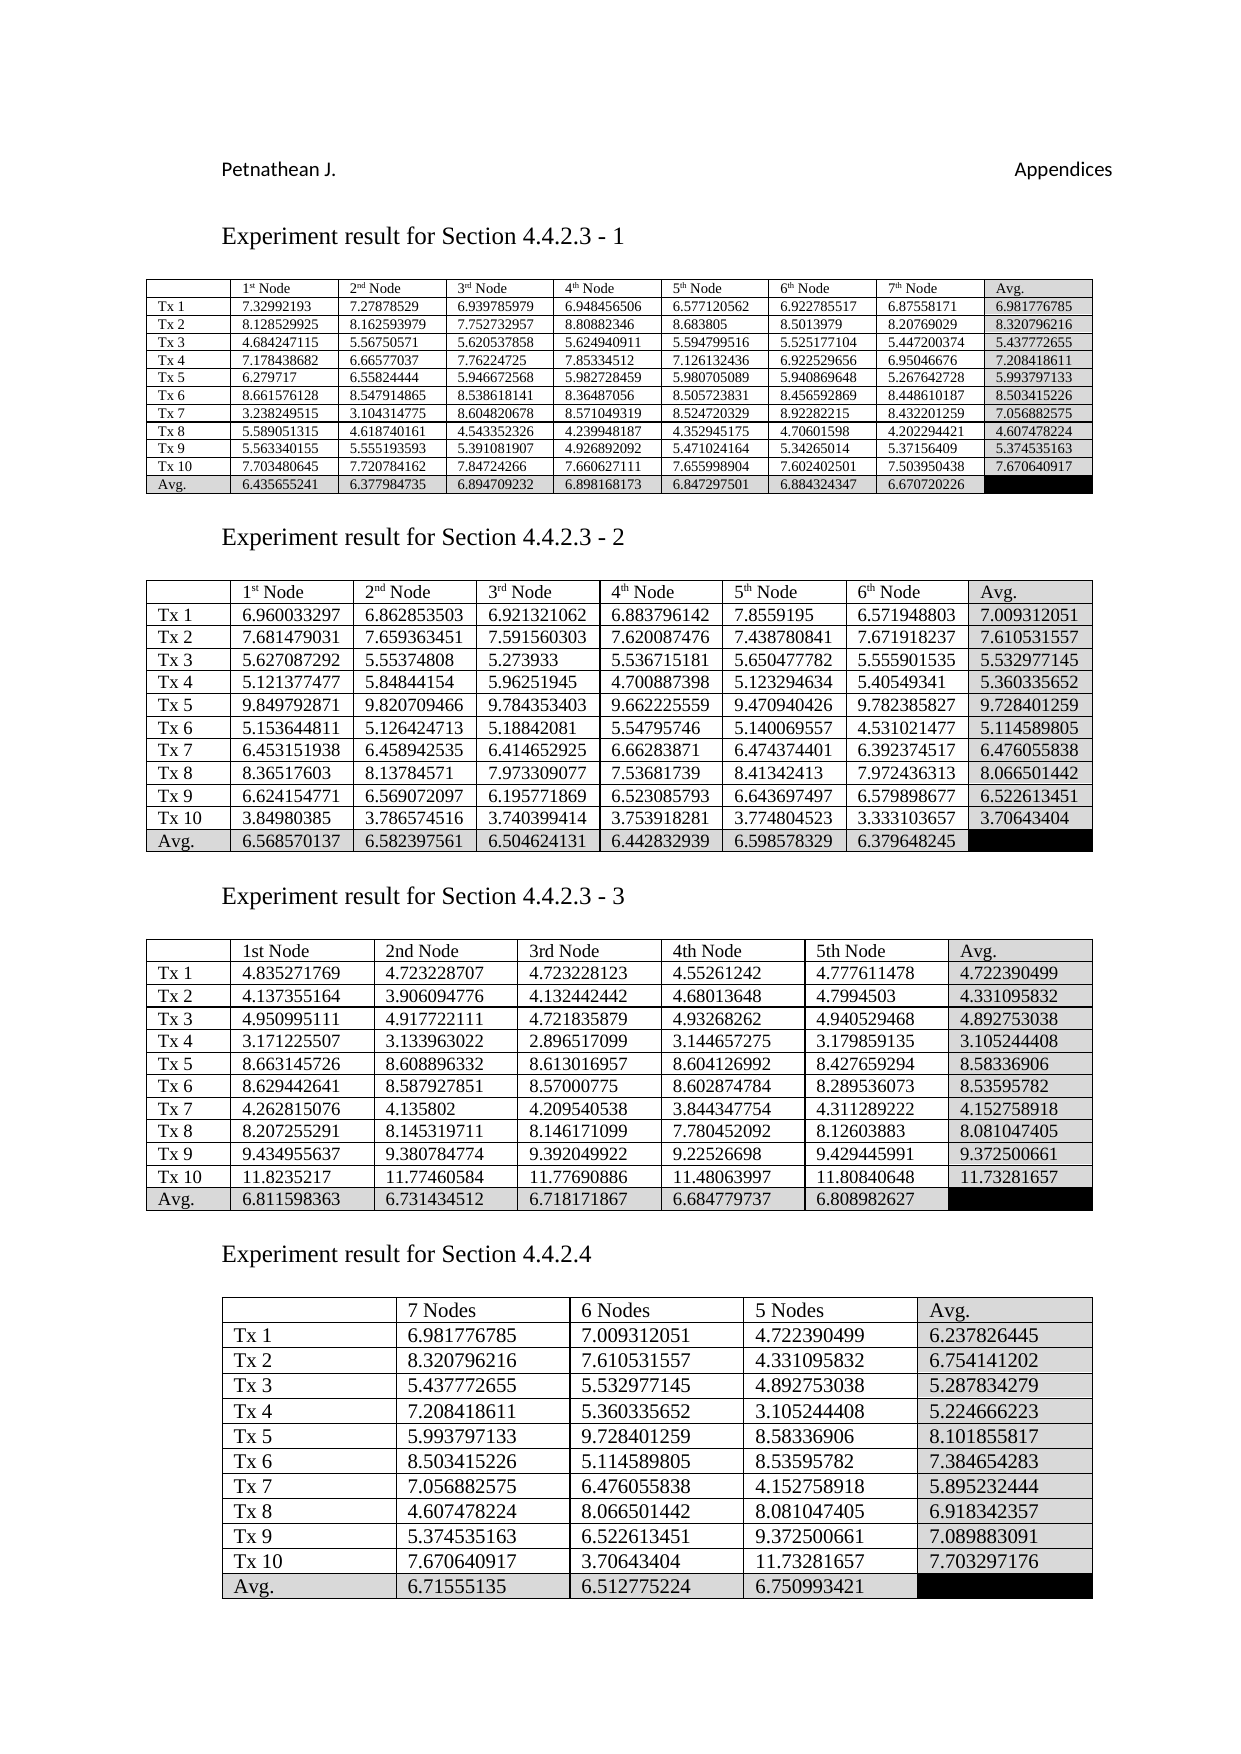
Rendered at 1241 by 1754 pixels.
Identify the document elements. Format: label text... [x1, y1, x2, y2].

table_cell Tx 9 [147, 1143, 230, 1164]
table_cell Tx 9 [147, 785, 230, 806]
table_cell Tx 10 [147, 807, 230, 829]
table_cell 7.76224725 [447, 351, 553, 368]
table_cell 9.782385827 [847, 694, 968, 716]
table_cell 4.209540538 [518, 1098, 661, 1119]
table_cell 8.13784571 [354, 762, 476, 783]
table_cell 8.456592869 [769, 387, 876, 404]
table_cell Tx 1 [147, 298, 230, 314]
table_cell 6.684779737 [662, 1188, 804, 1210]
table_cell 3.104314775 [339, 405, 446, 421]
table_cell 3.333103657 [847, 807, 968, 829]
table_cell 9.372500661 [949, 1143, 1092, 1164]
table_cell 6.66283871 [601, 739, 722, 761]
table_cell 8.80882346 [554, 316, 661, 332]
table_cell 3.84980385 [231, 807, 353, 829]
table_cell Avg. [147, 1188, 230, 1210]
table_cell Tx 7 [223, 1474, 396, 1498]
table_cell 6.568570137 [231, 830, 353, 851]
table_cell Tx 4 [147, 351, 230, 368]
table_cell 7.438780841 [723, 626, 846, 648]
table_cell 11.77460584 [375, 1166, 517, 1187]
table_cell Tx 9 [147, 440, 230, 457]
table_cell Tx 6 [147, 717, 230, 738]
table_cell 7.602402501 [769, 458, 876, 475]
table_cell 7.056882575 [397, 1474, 569, 1498]
table_cell 8.162593979 [339, 316, 446, 332]
table_cell 6.754141202 [918, 1348, 1092, 1372]
table_cell 5.532977145 [969, 649, 1092, 670]
table_cell 6.377984735 [339, 476, 446, 493]
table_cell Tx 3 [147, 1008, 230, 1029]
table_cell 6.579898677 [847, 785, 968, 806]
table_cell 4.135802 [375, 1098, 517, 1119]
table_cell 4.311289222 [806, 1098, 948, 1119]
table_cell 8.066501442 [571, 1499, 743, 1523]
table_cell 4.7994503 [806, 985, 948, 1006]
table_cell 5.620537858 [447, 334, 553, 350]
table_cell 9.470940426 [723, 694, 846, 716]
table_cell 5.555193593 [339, 440, 446, 457]
table_cell 4.950995111 [231, 1008, 374, 1029]
table_cell 7.089883091 [918, 1524, 1092, 1548]
table_cell Tx 7 [147, 739, 230, 761]
table_cell 7.591560303 [477, 626, 599, 648]
table_cell 5.40549341 [847, 671, 968, 693]
table_cell 6.598578329 [723, 830, 846, 851]
table_cell 4.607478224 [397, 1499, 569, 1523]
table_header 1st Node [231, 280, 338, 297]
table_cell 8.58336906 [949, 1053, 1092, 1074]
table_cell 4.331095832 [744, 1348, 917, 1372]
table_cell 5.287834279 [918, 1374, 1092, 1397]
table_cell 4.262815076 [231, 1098, 374, 1119]
table_cell 6.571948803 [847, 604, 968, 625]
table_cell 8.207255291 [231, 1120, 374, 1142]
table_cell 5.532977145 [571, 1374, 743, 1397]
table_cell 6.87558171 [877, 298, 984, 314]
table_cell 5.121377477 [231, 671, 353, 693]
table_cell 5.153644811 [231, 717, 353, 738]
table_cell 6.884324347 [769, 476, 876, 493]
table_cell 7.655998904 [662, 458, 768, 475]
table_cell 4.93268262 [662, 1008, 804, 1029]
table_cell 9.372500661 [744, 1524, 917, 1548]
table_cell 7.503950438 [877, 458, 984, 475]
table_cell 4.892753038 [744, 1374, 917, 1397]
table_cell 8.36517603 [231, 762, 353, 783]
table_cell 9.728401259 [969, 694, 1092, 716]
table_cell Tx 2 [223, 1348, 396, 1372]
table_cell Tx 3 [223, 1374, 396, 1397]
table_cell 7.780452092 [662, 1120, 804, 1142]
table_header [223, 1298, 396, 1322]
table_header Avg. [985, 280, 1092, 297]
table_cell 8.524720329 [662, 405, 768, 421]
table_cell 7.53681739 [601, 762, 722, 783]
table_cell 6.195771869 [477, 785, 599, 806]
table_cell 5.589051315 [231, 423, 338, 439]
table_cell 5.34265014 [769, 440, 876, 457]
table_cell 8.503415226 [985, 387, 1092, 404]
table_cell Tx 5 [147, 1053, 230, 1074]
table_cell 8.505723831 [662, 387, 768, 404]
table_cell 6.922785517 [769, 298, 876, 314]
table_cell Tx 1 [147, 962, 230, 984]
table_cell Tx 2 [147, 626, 230, 648]
table_header 5th Node [723, 581, 846, 603]
table_cell 5.374535163 [397, 1524, 569, 1548]
table_cell 5.627087292 [231, 649, 353, 670]
table_cell 8.538618141 [447, 387, 553, 404]
table_cell 8.41342413 [723, 762, 846, 783]
table_cell [985, 476, 1092, 493]
table_cell 6.279717 [231, 369, 338, 386]
table_cell 3.906094776 [375, 985, 517, 1006]
table_cell 5.126424713 [354, 717, 476, 738]
table_cell 6.981776785 [985, 298, 1092, 314]
table_cell 8.066501442 [969, 762, 1092, 783]
table_header 3rd Node [518, 940, 661, 961]
table_cell 8.12603883 [806, 1120, 948, 1142]
table_header 5th Node [806, 940, 948, 961]
table_cell 8.547914865 [339, 387, 446, 404]
table_cell 5.114589805 [571, 1449, 743, 1473]
table_cell 8.613016957 [518, 1053, 661, 1074]
table_cell 4.543352326 [447, 423, 553, 439]
table_cell 8.5013979 [769, 316, 876, 332]
table_cell Tx 2 [147, 316, 230, 332]
table_cell 7.84724266 [447, 458, 553, 475]
table_cell 3.740399414 [477, 807, 599, 829]
table_cell Tx 8 [147, 423, 230, 439]
table_cell 8.101855817 [918, 1424, 1092, 1448]
table_cell Tx 10 [223, 1549, 396, 1573]
table_cell 6.55824444 [339, 369, 446, 386]
table_cell Tx 7 [147, 405, 230, 421]
table_cell 5.114589805 [969, 717, 1092, 738]
table_cell Tx 1 [147, 604, 230, 625]
table_cell 11.73281657 [744, 1549, 917, 1573]
table_cell 6.921321062 [477, 604, 599, 625]
table_cell 7.208418611 [985, 351, 1092, 368]
table_cell 6.939785979 [447, 298, 553, 314]
table_cell 8.683805 [662, 316, 768, 332]
table_cell Tx 3 [147, 334, 230, 350]
table_cell 5.946672568 [447, 369, 553, 386]
table_cell 5.447200374 [877, 334, 984, 350]
table_cell 4.926892092 [554, 440, 661, 457]
table_cell 3.171225507 [231, 1030, 374, 1052]
table_cell 8.58336906 [744, 1424, 917, 1448]
table_cell 7.972436313 [847, 762, 968, 783]
table_cell 6.523085793 [601, 785, 722, 806]
table_cell 3.179859135 [806, 1030, 948, 1052]
table_cell 8.320796216 [985, 316, 1092, 332]
text Experiment result for Section 4.4.2.3 - 2 [221, 522, 1092, 551]
table_header [147, 940, 230, 961]
table_cell 6.894709232 [447, 476, 553, 493]
table_cell 6.504624131 [477, 830, 599, 851]
table_cell 6.458942535 [354, 739, 476, 761]
table_cell 6.847297501 [662, 476, 768, 493]
table_cell 9.820709466 [354, 694, 476, 716]
table_cell 4.892753038 [949, 1008, 1092, 1029]
table_cell 6.981776785 [397, 1323, 569, 1347]
table_cell 8.608896332 [375, 1053, 517, 1074]
table_cell 6.643697497 [723, 785, 846, 806]
table_cell 6.71555135 [397, 1574, 569, 1598]
table_cell 5.140069557 [723, 717, 846, 738]
table_cell Tx 3 [147, 649, 230, 670]
table_cell 6.718171867 [518, 1188, 661, 1210]
table_cell 9.849792871 [231, 694, 353, 716]
table_cell 7.752732957 [447, 316, 553, 332]
table_cell 6.66577037 [339, 351, 446, 368]
table_cell 8.448610187 [877, 387, 984, 404]
table_cell 4.352945175 [662, 423, 768, 439]
table_cell 8.427659294 [806, 1053, 948, 1074]
table_cell 8.571049319 [554, 405, 661, 421]
table_cell Tx 8 [223, 1499, 396, 1523]
table_header 7th Node [877, 280, 984, 297]
table_header 5 Nodes [744, 1298, 917, 1322]
table_cell 8.145319711 [375, 1120, 517, 1142]
table_header 7 Nodes [397, 1298, 569, 1322]
table_cell Tx 5 [223, 1424, 396, 1448]
table_cell 8.663145726 [231, 1053, 374, 1074]
table_cell 6.808982627 [806, 1188, 948, 1210]
table_header 3rd Node [477, 581, 599, 603]
table_cell 3.70643404 [969, 807, 1092, 829]
table_cell [949, 1188, 1092, 1210]
table_cell 5.84844154 [354, 671, 476, 693]
table_header 1st Node [231, 581, 353, 603]
table_cell 5.56750571 [339, 334, 446, 350]
table_cell 9.784353403 [477, 694, 599, 716]
table_cell 6.577120562 [662, 298, 768, 314]
table_cell 8.081047405 [744, 1499, 917, 1523]
table_cell 7.208418611 [397, 1399, 569, 1423]
table_cell 9.662225559 [601, 694, 722, 716]
table_cell 3.753918281 [601, 807, 722, 829]
table_cell 6.453151938 [231, 739, 353, 761]
table_header 2nd Node [375, 940, 517, 961]
table_cell 5.555901535 [847, 649, 968, 670]
table_cell Tx 8 [147, 1120, 230, 1142]
table_cell 8.604126992 [662, 1053, 804, 1074]
table_cell 7.720784162 [339, 458, 446, 475]
table_cell 2.896517099 [518, 1030, 661, 1052]
table_cell Avg. [147, 830, 230, 851]
table_cell Tx 6 [147, 1075, 230, 1097]
table_cell 5.594799516 [662, 334, 768, 350]
table_cell 6.512775224 [571, 1574, 743, 1598]
table_cell 11.77690886 [518, 1166, 661, 1187]
table_cell Tx 4 [147, 1030, 230, 1052]
table_cell Tx 5 [147, 694, 230, 716]
table_cell 7.610531557 [969, 626, 1092, 648]
table_cell 6.898168173 [554, 476, 661, 493]
table_cell 3.133963022 [375, 1030, 517, 1052]
table_cell 6.435655241 [231, 476, 338, 493]
table_cell 4.700887398 [601, 671, 722, 693]
table_cell 6.862853503 [354, 604, 476, 625]
table_cell 6.95046676 [877, 351, 984, 368]
table_cell 3.238249515 [231, 405, 338, 421]
table_cell 4.55261242 [662, 962, 804, 984]
table_cell 4.531021477 [847, 717, 968, 738]
table_cell 7.8559195 [723, 604, 846, 625]
table_cell Tx 9 [223, 1524, 396, 1548]
table_cell 5.525177104 [769, 334, 876, 350]
table_cell Tx 1 [223, 1323, 396, 1347]
table_cell 5.224666223 [918, 1399, 1092, 1423]
table_cell 4.202294421 [877, 423, 984, 439]
table_cell 9.434955637 [231, 1143, 374, 1164]
table_cell 8.661576128 [231, 387, 338, 404]
table_cell 8.146171099 [518, 1120, 661, 1142]
table_cell 5.982728459 [554, 369, 661, 386]
table_cell 3.844347754 [662, 1098, 804, 1119]
table_cell 6.392374517 [847, 739, 968, 761]
table_cell 7.056882575 [985, 405, 1092, 421]
table_cell 7.009312051 [969, 604, 1092, 625]
table_cell 6.237826445 [918, 1323, 1092, 1347]
table_cell 8.128529925 [231, 316, 338, 332]
table_cell 5.55374808 [354, 649, 476, 670]
table_cell Tx 10 [147, 1166, 230, 1187]
table_cell 6.522613451 [571, 1524, 743, 1548]
table_cell 3.70643404 [571, 1549, 743, 1573]
table_cell 7.178438682 [231, 351, 338, 368]
table_cell 6.918342357 [918, 1499, 1092, 1523]
table_cell 4.239948187 [554, 423, 661, 439]
table_header Avg. [969, 581, 1092, 603]
table_cell 6.582397561 [354, 830, 476, 851]
table_cell 5.391081907 [447, 440, 553, 457]
table_cell 7.660627111 [554, 458, 661, 475]
table_cell 4.68013648 [662, 985, 804, 1006]
table_cell 4.331095832 [949, 985, 1092, 1006]
table_cell Tx 4 [147, 671, 230, 693]
table_cell 4.618740161 [339, 423, 446, 439]
table_cell 4.721835879 [518, 1008, 661, 1029]
table_cell 4.152758918 [744, 1474, 917, 1498]
table_cell 7.32992193 [231, 298, 338, 314]
table_header 2nd Node [339, 280, 446, 297]
table_cell 8.53595782 [744, 1449, 917, 1473]
table_cell 8.629442641 [231, 1075, 374, 1097]
text Experiment result for Section 4.4.2.3 - 3 [221, 881, 1092, 910]
table_cell 5.273933 [477, 649, 599, 670]
table_cell 7.671918237 [847, 626, 968, 648]
table_cell 5.980705089 [662, 369, 768, 386]
table_cell 4.684247115 [231, 334, 338, 350]
table_cell 6.960033297 [231, 604, 353, 625]
table_cell Avg. [147, 476, 230, 493]
table_cell 4.137355164 [231, 985, 374, 1006]
table_cell 6.476055838 [969, 739, 1092, 761]
table_cell 5.54795746 [601, 717, 722, 738]
table_cell 4.940529468 [806, 1008, 948, 1029]
table_cell 11.73281657 [949, 1166, 1092, 1187]
table_cell 5.374535163 [985, 440, 1092, 457]
table_cell Tx 5 [147, 369, 230, 386]
table_cell 7.973309077 [477, 762, 599, 783]
table_cell 4.835271769 [231, 962, 374, 984]
table_cell 7.620087476 [601, 626, 722, 648]
table_cell 8.20769029 [877, 316, 984, 332]
table_cell 9.429445991 [806, 1143, 948, 1164]
table_cell 6.442832939 [601, 830, 722, 851]
table_cell 4.607478224 [985, 423, 1092, 439]
table_cell 6.379648245 [847, 830, 968, 851]
table_cell 7.27878529 [339, 298, 446, 314]
table_cell 4.722390499 [744, 1323, 917, 1347]
table_header 1st Node [231, 940, 374, 961]
table_cell Tx 8 [147, 762, 230, 783]
table_cell 7.126132436 [662, 351, 768, 368]
table_cell 4.723228707 [375, 962, 517, 984]
table_cell 6.922529656 [769, 351, 876, 368]
table_cell 5.96251945 [477, 671, 599, 693]
table_cell 4.132442442 [518, 985, 661, 1006]
table_cell 6.750993421 [744, 1574, 917, 1598]
table_cell 5.536715181 [601, 649, 722, 670]
table_cell Tx 6 [223, 1449, 396, 1473]
table_header 5th Node [662, 280, 768, 297]
table_cell 6.624154771 [231, 785, 353, 806]
table_header 3rd Node [447, 280, 553, 297]
table_cell 7.670640917 [985, 458, 1092, 475]
table_cell 5.437772655 [397, 1374, 569, 1397]
table_cell 5.471024164 [662, 440, 768, 457]
table_cell 8.602874784 [662, 1075, 804, 1097]
table_cell 9.22526698 [662, 1143, 804, 1164]
table_cell Avg. [223, 1574, 396, 1598]
table_cell 5.563340155 [231, 440, 338, 457]
table_cell 3.105244408 [949, 1030, 1092, 1052]
table_cell 6.948456506 [554, 298, 661, 314]
table_cell 6.414652925 [477, 739, 599, 761]
table_cell 5.360335652 [969, 671, 1092, 693]
table_cell 6.474374401 [723, 739, 846, 761]
table_cell 5.993797133 [397, 1424, 569, 1448]
table_cell [918, 1574, 1092, 1598]
table_cell 8.36487056 [554, 387, 661, 404]
table_cell 5.895232444 [918, 1474, 1092, 1498]
table_cell 5.18842081 [477, 717, 599, 738]
table_header 4th Node [601, 581, 722, 603]
table_cell 6.731434512 [375, 1188, 517, 1210]
table_cell 3.144657275 [662, 1030, 804, 1052]
table_cell 4.723228123 [518, 962, 661, 984]
table_cell 9.728401259 [571, 1424, 743, 1448]
table_cell 7.610531557 [571, 1348, 743, 1372]
table_cell 6.476055838 [571, 1474, 743, 1498]
table_cell 8.604820678 [447, 405, 553, 421]
table_cell Tx 2 [147, 985, 230, 1006]
table_cell 7.703480645 [231, 458, 338, 475]
table_cell 8.320796216 [397, 1348, 569, 1372]
table_header 6 Nodes [571, 1298, 743, 1322]
table_cell Tx 10 [147, 458, 230, 475]
table_cell 6.883796142 [601, 604, 722, 625]
table_cell 8.587927851 [375, 1075, 517, 1097]
table_cell 11.80840648 [806, 1166, 948, 1187]
table_cell 8.081047405 [949, 1120, 1092, 1142]
table_cell 7.703297176 [918, 1549, 1092, 1573]
table_cell 8.53595782 [949, 1075, 1092, 1097]
table_cell 7.85334512 [554, 351, 661, 368]
table_cell 5.37156409 [877, 440, 984, 457]
table_header 6th Node [769, 280, 876, 297]
table_cell 6.670720226 [877, 476, 984, 493]
table_header Avg. [949, 940, 1092, 961]
table_cell 4.70601598 [769, 423, 876, 439]
table_cell 7.659363451 [354, 626, 476, 648]
table_cell 6.811598363 [231, 1188, 374, 1210]
table_header 2nd Node [354, 581, 476, 603]
table_cell 5.267642728 [877, 369, 984, 386]
table_cell 4.722390499 [949, 962, 1092, 984]
table_cell 8.289536073 [806, 1075, 948, 1097]
table_cell 7.681479031 [231, 626, 353, 648]
table_cell 6.569072097 [354, 785, 476, 806]
table_cell 5.940869648 [769, 369, 876, 386]
text Experiment result for Section 4.4.2.4 [221, 1239, 1092, 1268]
table_cell 5.624940911 [554, 334, 661, 350]
table_cell 5.123294634 [723, 671, 846, 693]
table_cell 3.786574516 [354, 807, 476, 829]
table_cell 7.009312051 [571, 1323, 743, 1347]
table_header [147, 280, 230, 297]
table_header Avg. [918, 1298, 1092, 1322]
table_cell 11.8235217 [231, 1166, 374, 1187]
table_cell 4.917722111 [375, 1008, 517, 1029]
table_cell 7.670640917 [397, 1549, 569, 1573]
table_header 4th Node [554, 280, 661, 297]
table_cell 4.777611478 [806, 962, 948, 984]
table_header 4th Node [662, 940, 804, 961]
table_cell Tx 6 [147, 387, 230, 404]
table_cell 8.92282215 [769, 405, 876, 421]
text Experiment result for Section 4.4.2.3 - 1 [221, 221, 1092, 250]
table_cell 9.392049922 [518, 1143, 661, 1164]
table_cell 8.432201259 [877, 405, 984, 421]
table_cell 11.48063997 [662, 1166, 804, 1187]
table_cell 7.384654283 [918, 1449, 1092, 1473]
table_cell 6.522613451 [969, 785, 1092, 806]
table_cell 5.993797133 [985, 369, 1092, 386]
table_cell 3.105244408 [744, 1399, 917, 1423]
table_cell 4.152758918 [949, 1098, 1092, 1119]
table_cell 8.503415226 [397, 1449, 569, 1473]
table_cell Tx 4 [223, 1399, 396, 1423]
table_cell 9.380784774 [375, 1143, 517, 1164]
table_cell Tx 7 [147, 1098, 230, 1119]
table_cell 5.437772655 [985, 334, 1092, 350]
table_cell 5.360335652 [571, 1399, 743, 1423]
table_cell [969, 830, 1092, 851]
table_header 6th Node [847, 581, 968, 603]
table_header [147, 581, 230, 603]
table_cell 5.650477782 [723, 649, 846, 670]
table_cell 8.57000775 [518, 1075, 661, 1097]
table_cell 3.774804523 [723, 807, 846, 829]
